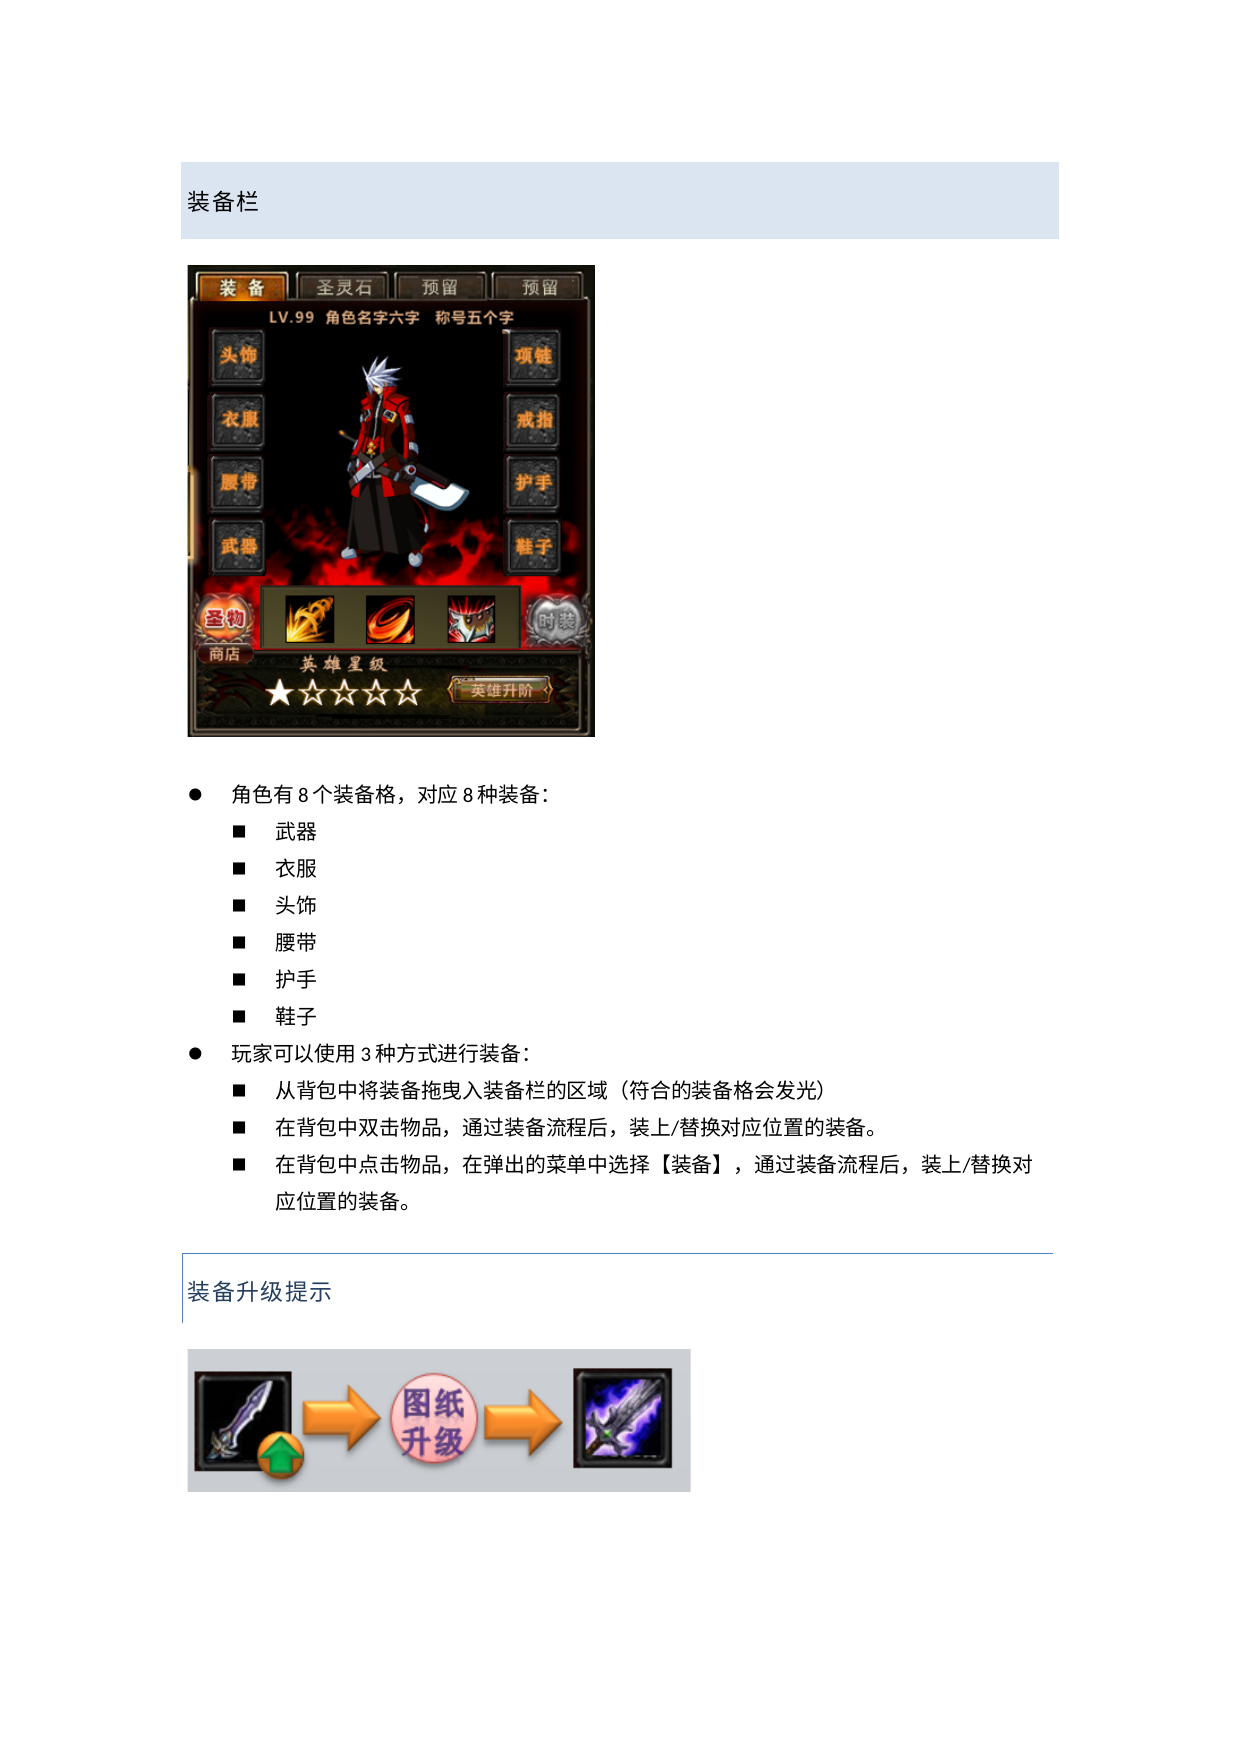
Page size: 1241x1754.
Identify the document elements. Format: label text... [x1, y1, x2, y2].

list 玩家可以使用3种方式进行装备： [187, 1036, 1053, 1069]
list 在背包中双击物品，通过装备流程后，装上/替换对应位置的装备。 [231, 1110, 1053, 1143]
list 腰带 [231, 925, 1053, 958]
subtitle 装备栏 [188, 168, 1053, 233]
subtitle 装备升级提示 [183, 1254, 1053, 1323]
list 头饰 [231, 888, 1053, 921]
list 角色有8个装备格，对应8种装备： [187, 777, 1053, 810]
list 在背包中点击物品，在弹出的菜单中选择【装备】，通过装备流程后，装上/替换对应位置的装备。 [231, 1147, 1053, 1217]
list 衣服 [231, 851, 1053, 884]
list 鞋子 [231, 999, 1053, 1032]
picture [187, 1349, 691, 1492]
list 护手 [231, 962, 1053, 995]
list 从背包中将装备拖曳入装备栏的区域（符合的装备格会发光） [231, 1073, 1053, 1106]
list 武器 [231, 814, 1053, 847]
picture [187, 265, 595, 737]
